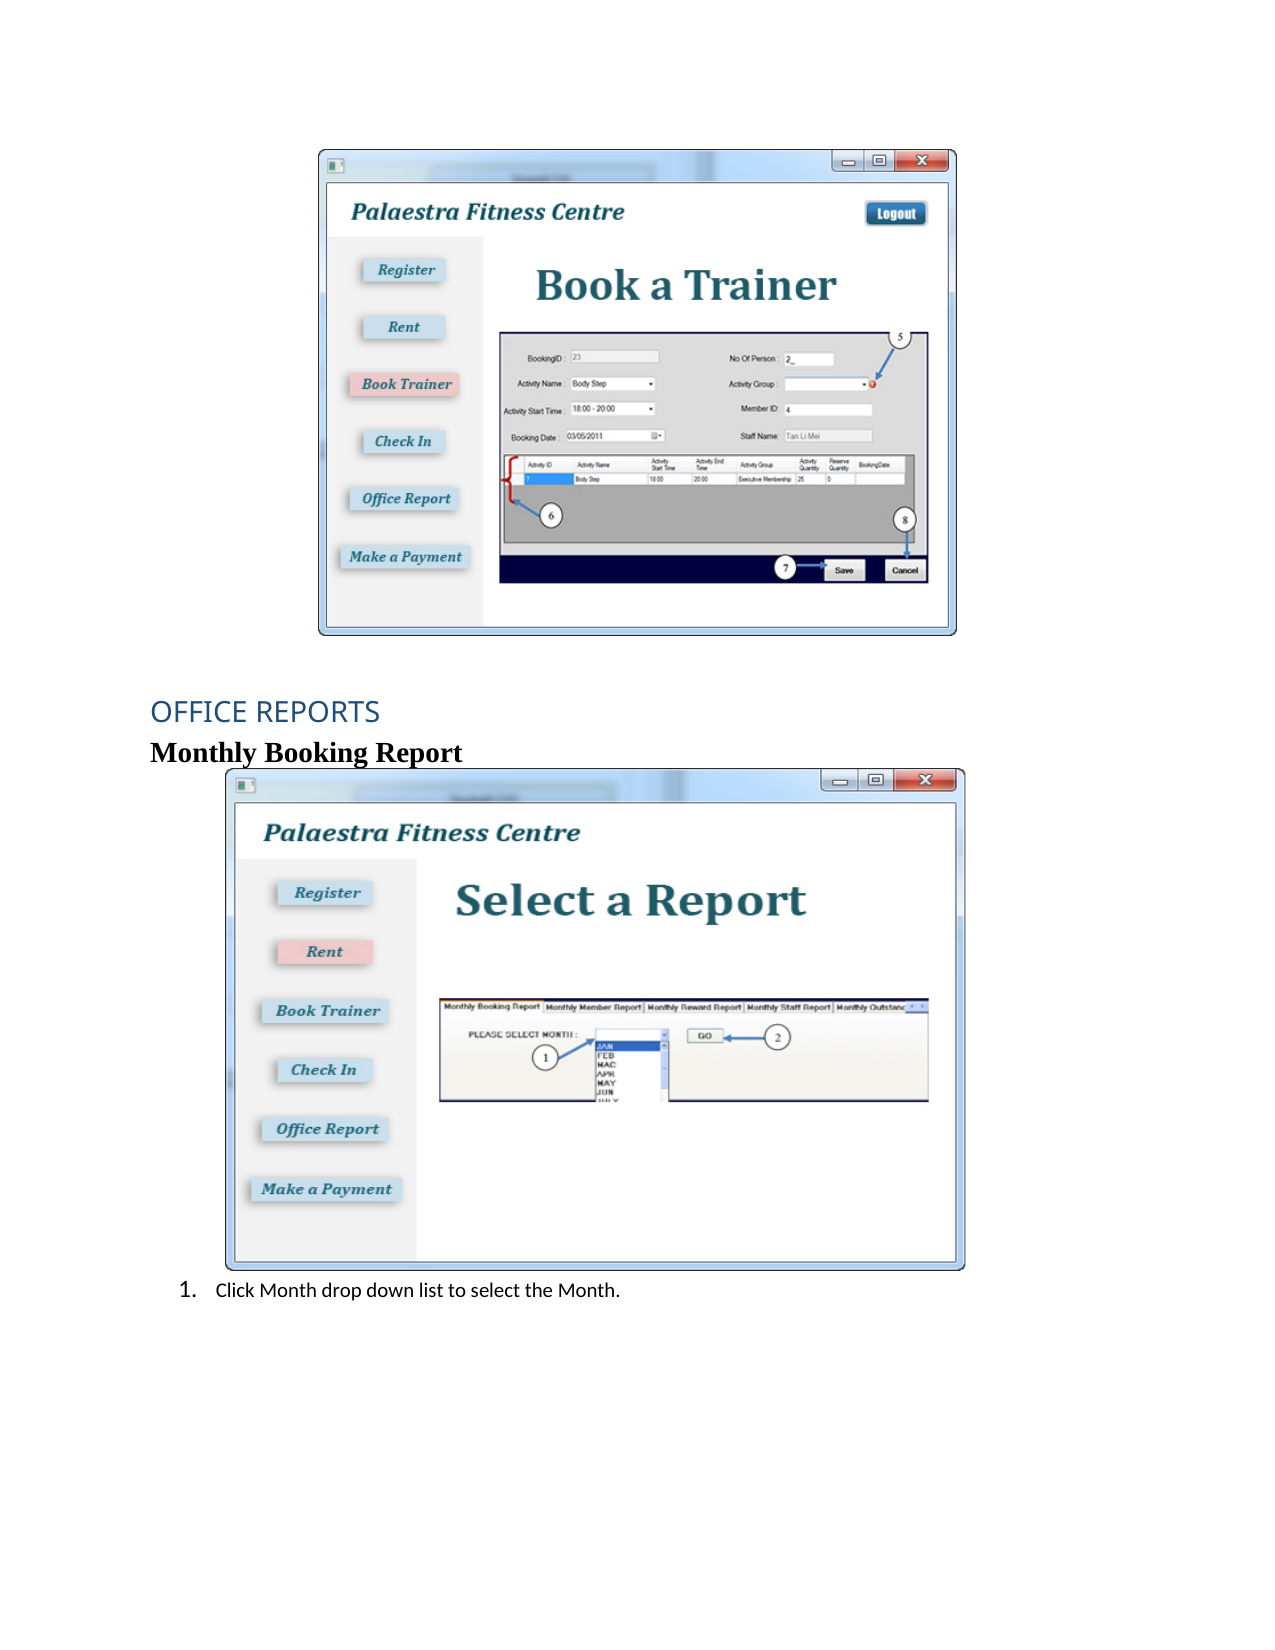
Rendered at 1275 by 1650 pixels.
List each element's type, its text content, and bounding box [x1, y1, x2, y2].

subtitle Monthly Booking Report [150, 735, 1125, 769]
subtitle OFFICE REPORTS [150, 691, 1125, 731]
picture [318, 149, 957, 636]
list Click Month drop down list to select the Month. [178, 1273, 1125, 1303]
picture [225, 768, 966, 1271]
